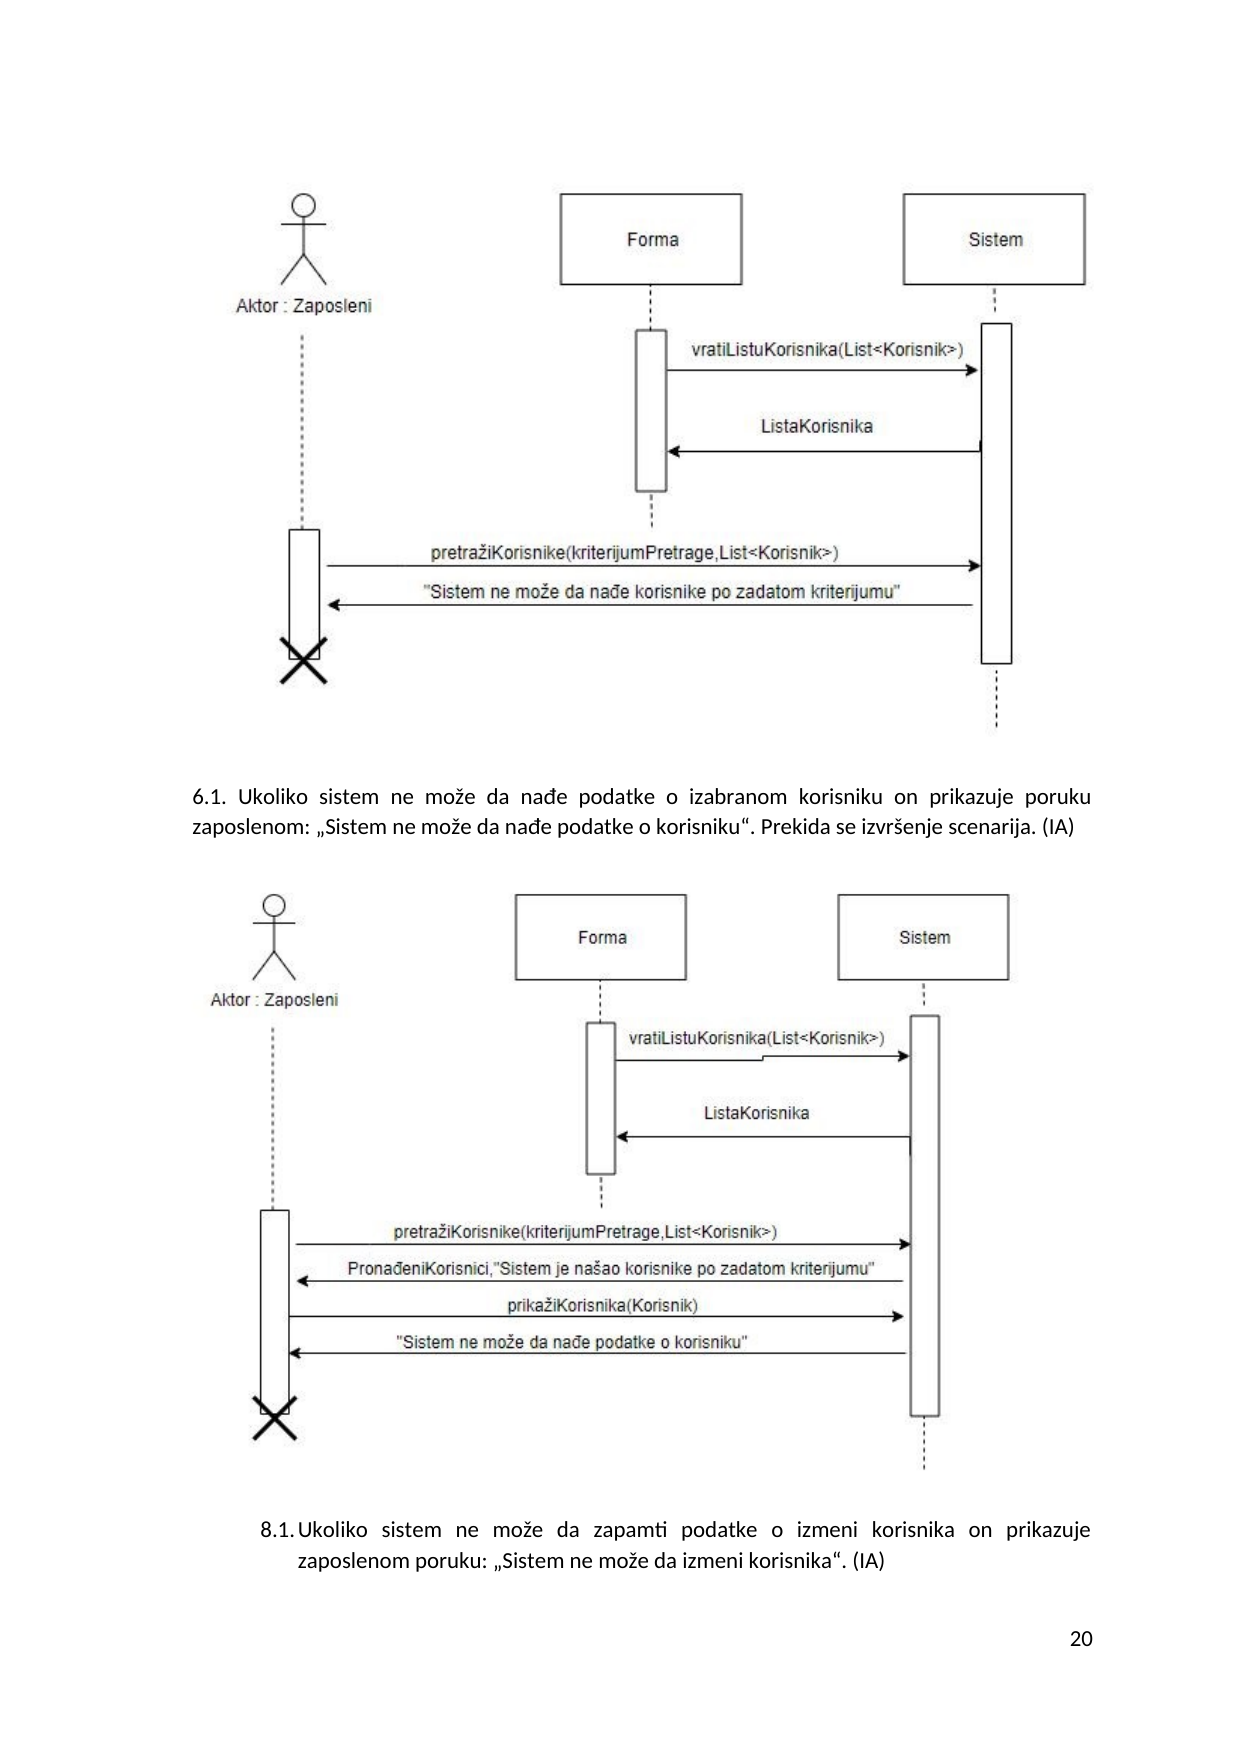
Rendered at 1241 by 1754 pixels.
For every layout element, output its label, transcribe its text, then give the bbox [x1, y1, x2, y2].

text 6.1. Ukoliko sistem ne može da nađe podatke o izabranom korisniku on prikazuje poruku zaposlenom: „Sistem ne može da nađe podatke o korisniku“. Prekida se izvršenje scenarija. (IA) [192, 782, 1093, 840]
picture [147, 859, 1092, 1497]
list Ukoliko sistem ne može da zapamti podatke o izmeni korisnika on prikazuje zaposlenom poruku: „Sistem ne može da izmeni korisnika“. (IA) [260, 1516, 1093, 1574]
picture [192, 147, 1136, 764]
